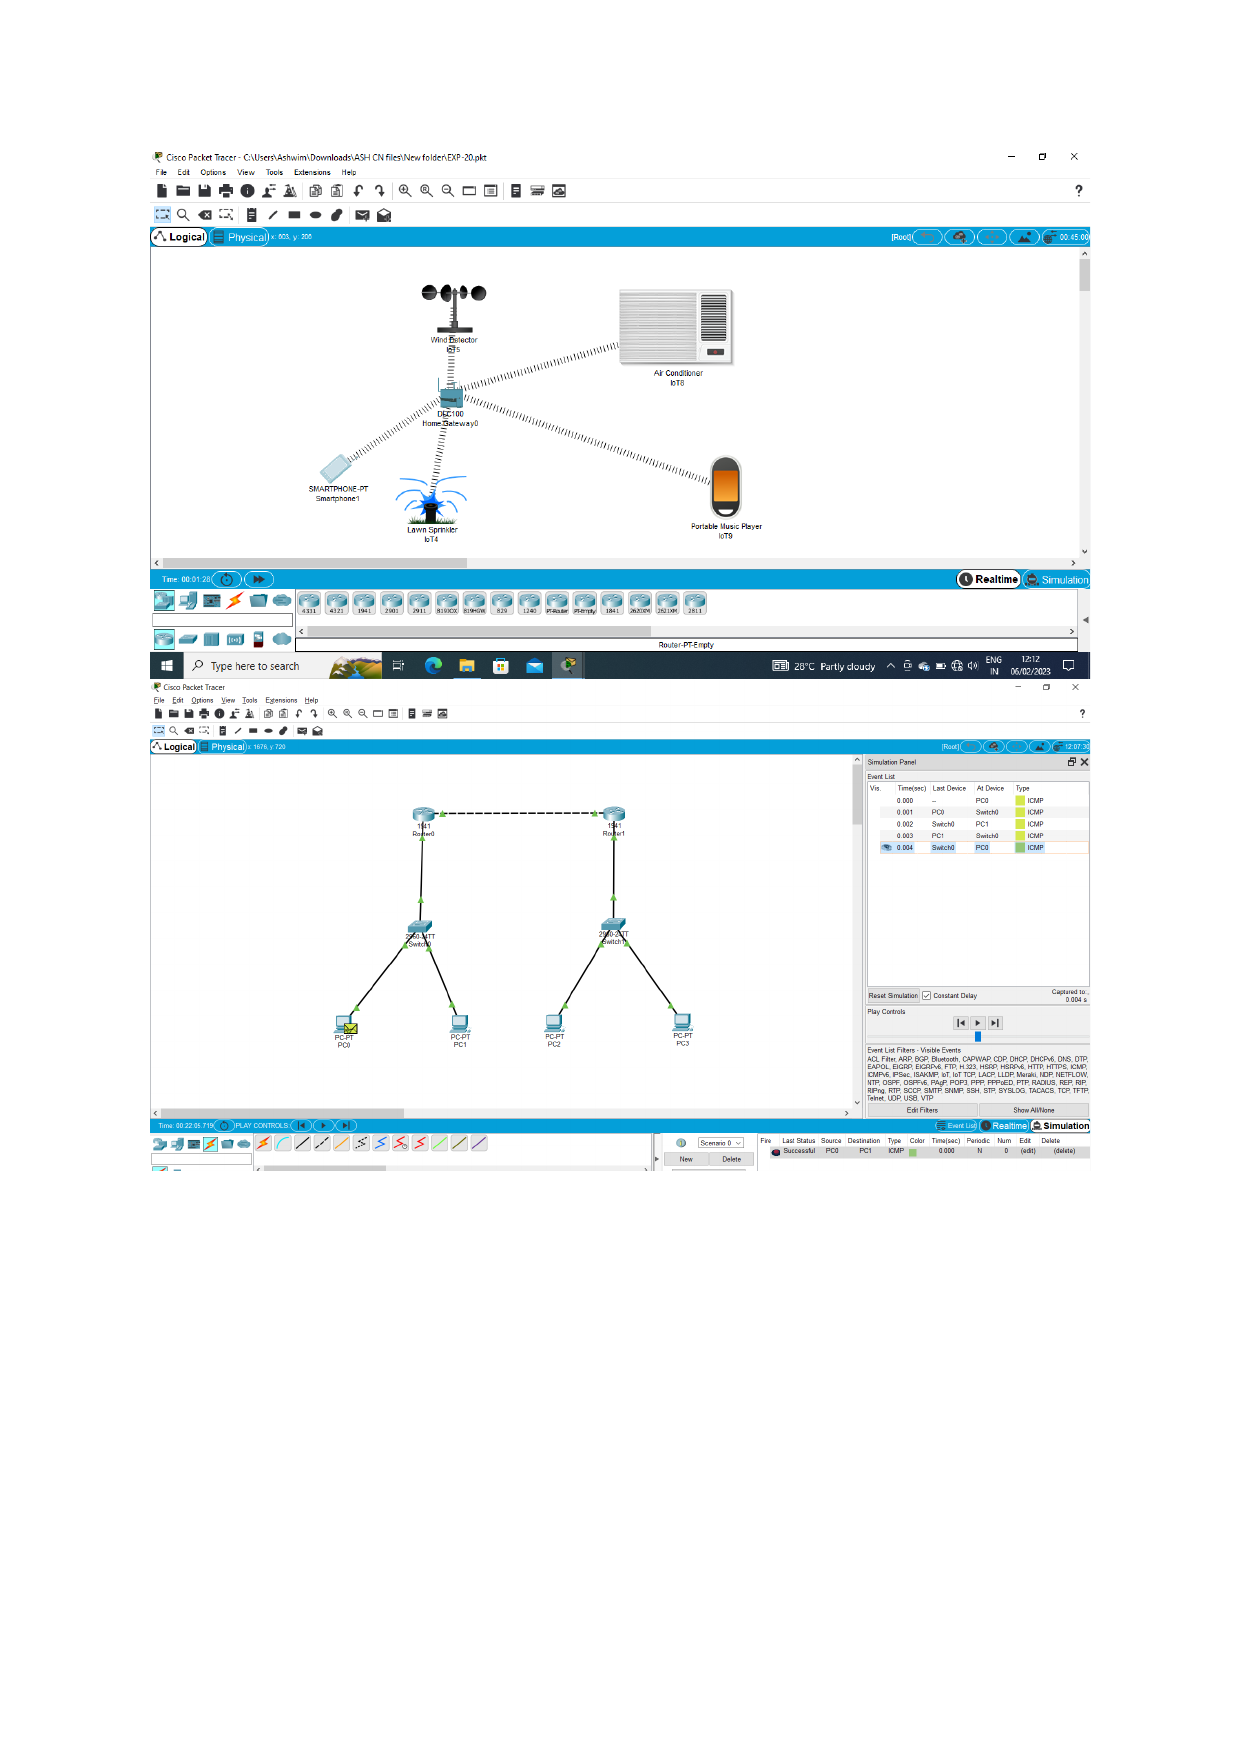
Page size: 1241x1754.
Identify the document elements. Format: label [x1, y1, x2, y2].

picture [254, 577, 263, 582]
picture [1027, 574, 1038, 584]
picture [954, 232, 965, 244]
picture [1043, 236, 1051, 244]
picture [150, 150, 1091, 679]
picture [150, 680, 1091, 1171]
picture [990, 743, 997, 750]
